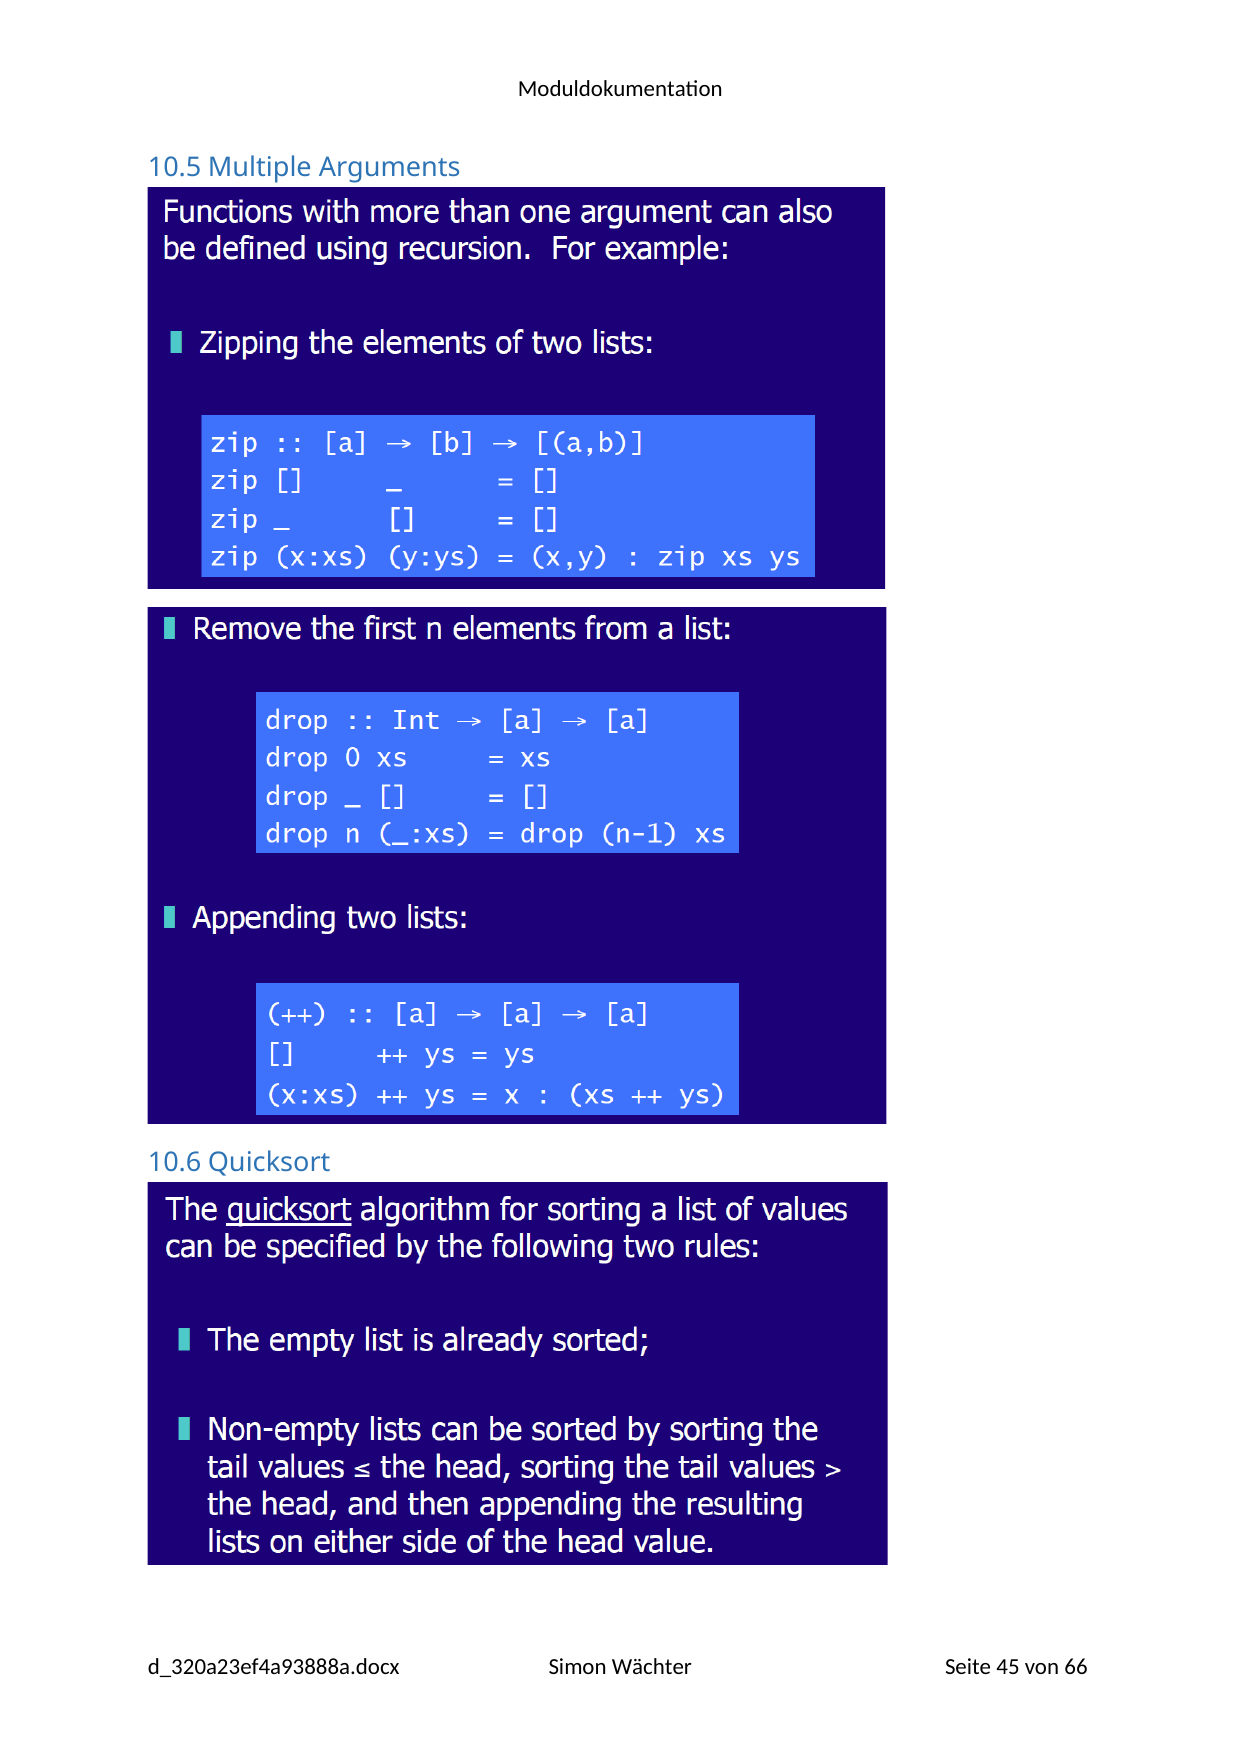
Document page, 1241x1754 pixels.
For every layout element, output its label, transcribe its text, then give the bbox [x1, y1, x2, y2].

subtitle Quicksort [148, 1142, 1093, 1179]
picture [147, 1182, 888, 1565]
subtitle Multiple Arguments [148, 148, 1093, 184]
picture [147, 187, 885, 589]
picture [147, 607, 887, 1124]
